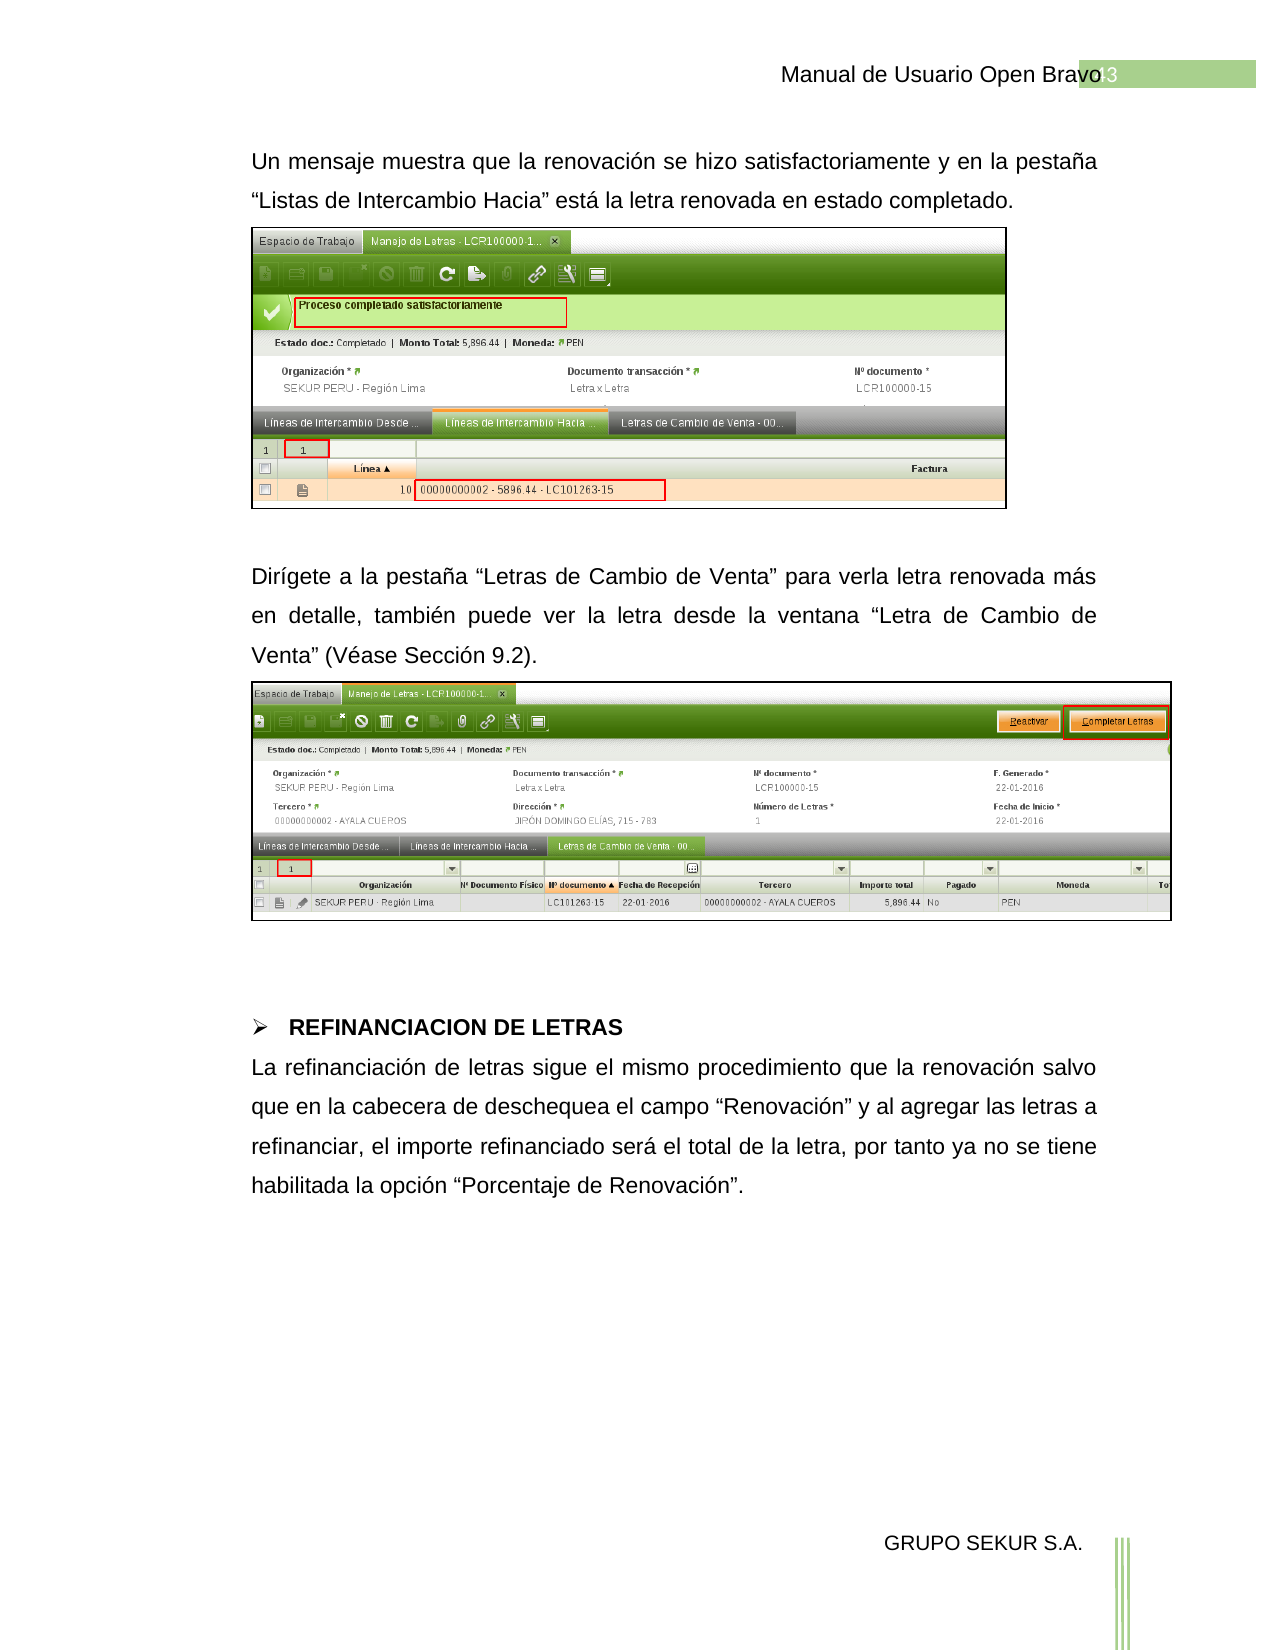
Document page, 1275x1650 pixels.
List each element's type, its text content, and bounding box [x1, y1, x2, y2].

text Dirígete a la pestaña “Letras de Cambio de Venta” para verla letra renovada más en detalle, también puede ver la letra desde la ventana “Letra de Cambio de Venta” (Véase Sección 9.2). [251, 563, 1098, 668]
picture [253, 683, 1170, 920]
list REFINANCIACION DE LETRAS [251, 1014, 1098, 1041]
picture [253, 228, 1005, 508]
text Un mensaje muestra que la renovación se hizo satisfactoriamente y en la pestaña “Listas de Intercambio Hacia” está la letra renovada en estado completado. [251, 148, 1098, 213]
text La refinanciación de letras sigue el mismo procedimiento que la renovación salvo que en la cabecera de deschequea el campo “Renovación” y al agregar las letras a refinanciar, el importe refinanciado será el total de la letra, por tanto ya no se tiene habilitada la opción “Porcentaje de Renovación”. [251, 1054, 1098, 1198]
